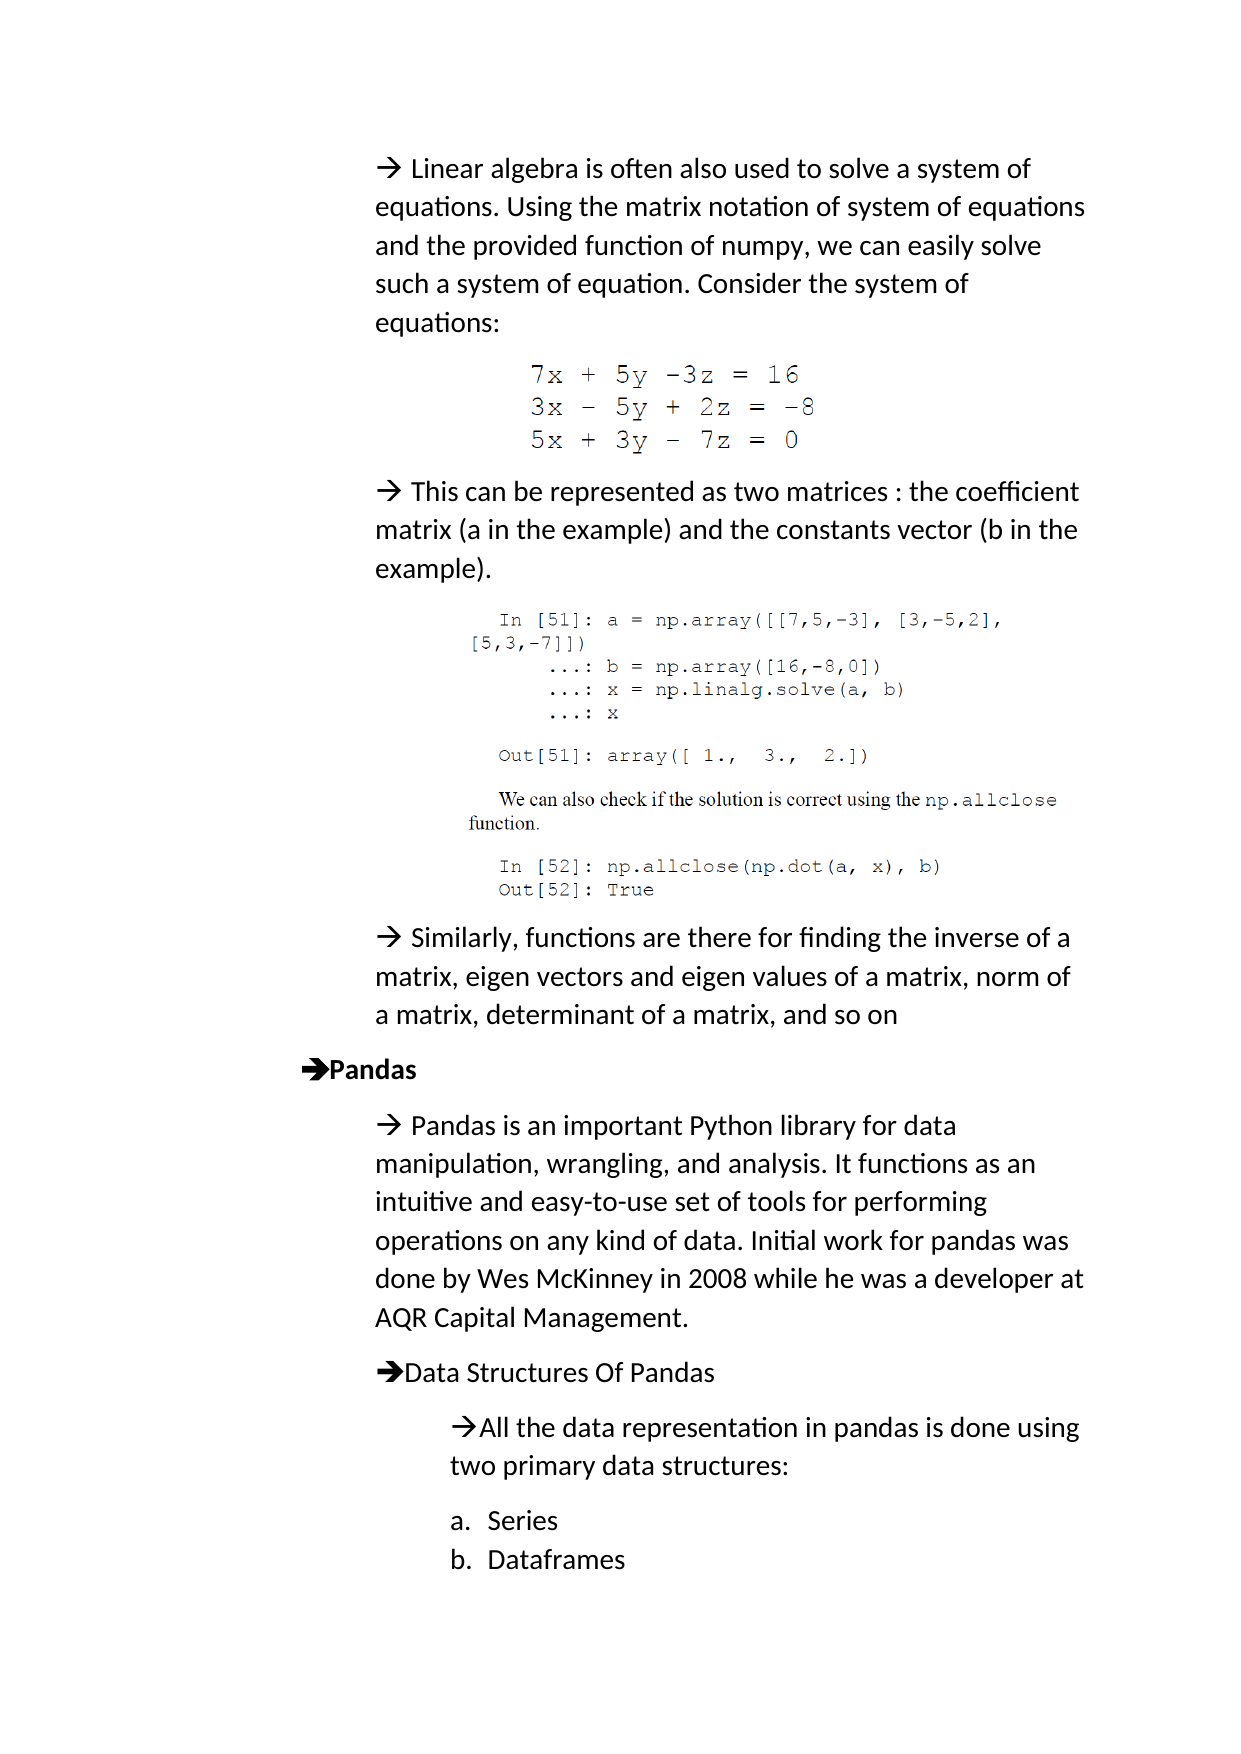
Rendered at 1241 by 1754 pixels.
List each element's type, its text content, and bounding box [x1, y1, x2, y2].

picture [525, 358, 815, 454]
text All the data representation in pandas is done using two primary data structures: [450, 1409, 1090, 1483]
text Linear algebra is often also used to solve a system of equations. Using the matrix notation of system of equations and the provided function of numpy, we can easily solve such a system of equation. Consider the system of equations: [375, 150, 1090, 339]
list Dataframes [450, 1541, 1090, 1577]
text This can be represented as two matrices : the coefficient matrix (a in the example) and the constants vector (b in the example). [375, 473, 1090, 586]
list Series [450, 1502, 1090, 1538]
text Similarly, functions are there for finding the inverse of a matrix, eigen vectors and eigen values of a matrix, norm of a matrix, determinant of a matrix, and so on [375, 919, 1090, 1032]
text Pandas [150, 1051, 1090, 1087]
text Pandas is an important Python library for data manipulation, wrangling, and analysis. It functions as an intuitive and easy-to-use set of tools for performing operations on any kind of data. Initial work for pandas was done by Wes McKinney in 2008 while he was a developer at AQR Capital Management. [375, 1107, 1090, 1334]
text Data Structures Of Pandas [375, 1354, 1090, 1389]
picture [450, 605, 1058, 900]
